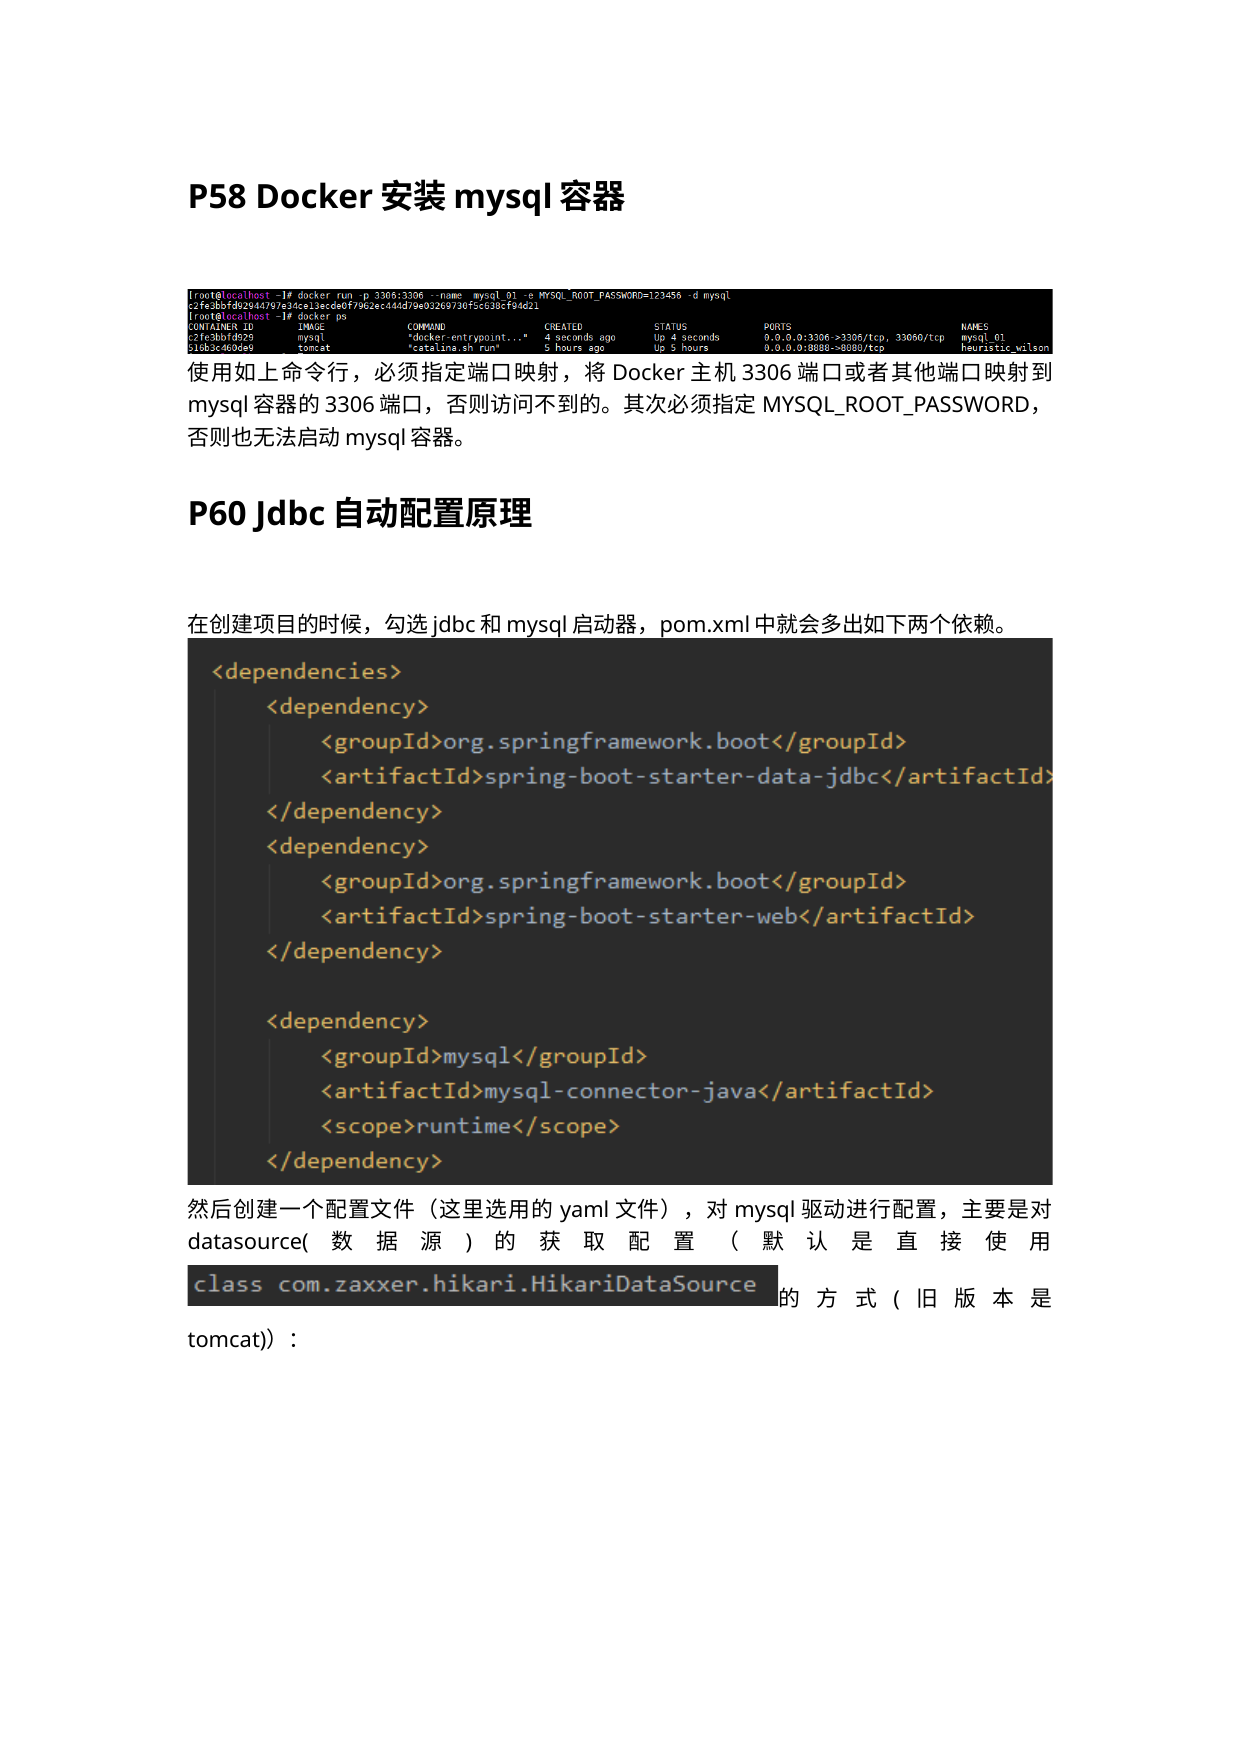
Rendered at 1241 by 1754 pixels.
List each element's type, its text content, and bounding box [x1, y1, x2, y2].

subtitle P58 Docker安装mysql容器 [187, 162, 1053, 227]
text 在创建项目的时候，勾选jdbc和mysql启动器，pom.xml中就会多出如下两个依赖。 [187, 606, 1053, 638]
picture [187, 289, 1053, 354]
picture [187, 638, 1053, 1185]
text 然后创建一个配置文件（这里选用的yaml文件），对mysql驱动进行配置，主要是对datasource(数据源)的获取配置（默认是直接使用的方式(旧版本是tomcat)）： [187, 1191, 1053, 1354]
subtitle P60 Jdbc自动配置原理 [187, 479, 1053, 544]
picture [187, 1265, 779, 1306]
text 使用如上命令行，必须指定端口映射，将Docker主机3306端口或者其他端口映射到mysql容器的3306端口，否则访问不到的。其次必须指定MYSQL_ROOT_PASSWORD，否则也无法启动mysql容器。 [187, 354, 1053, 452]
